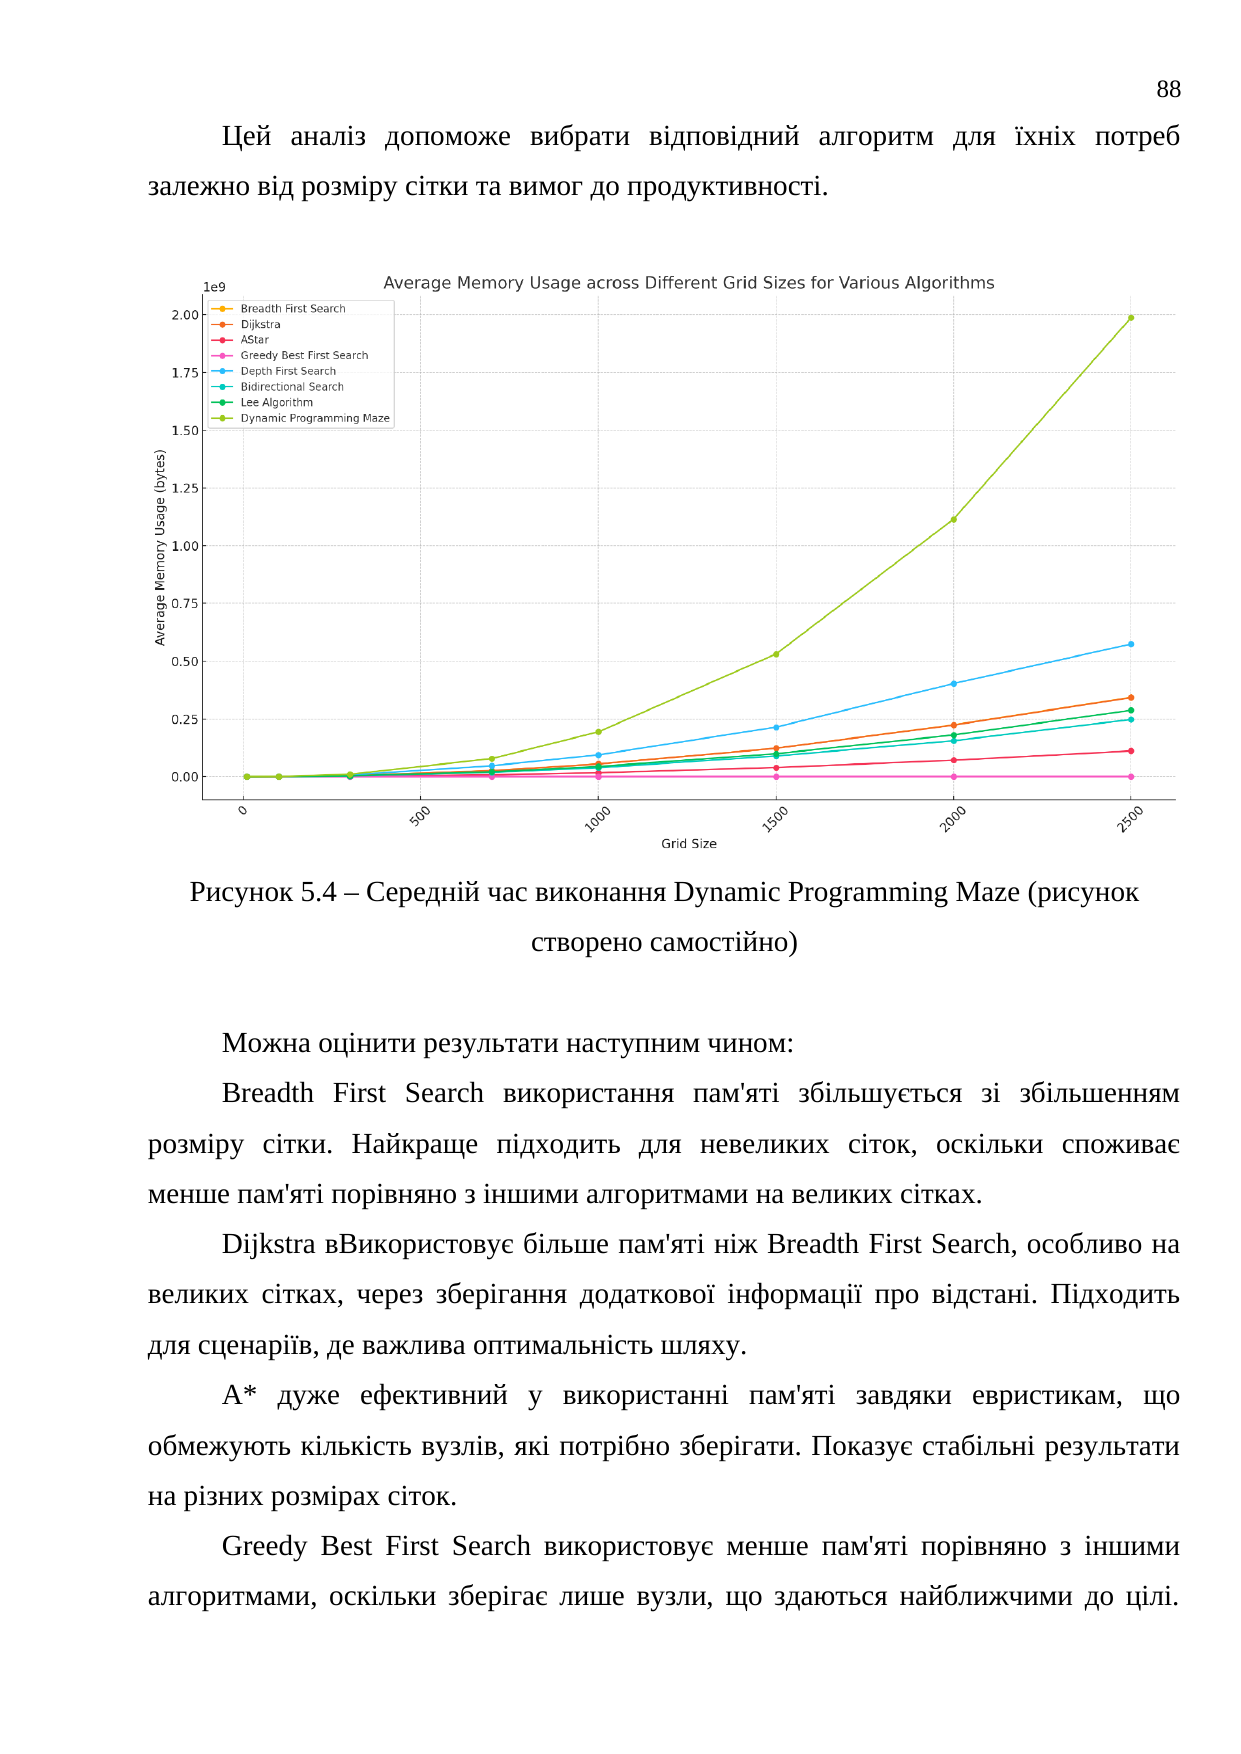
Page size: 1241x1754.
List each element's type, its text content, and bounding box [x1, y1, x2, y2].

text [148, 1528, 1181, 1612]
text Рисунок 5.4 – Середній час виконання Dynamic Programming Maze (рисунок створено самостійно) [148, 874, 1181, 958]
text Dijkstra вВикористовує більше пам'яті ніж Breadth First Search, особливо на великих сітках, через зберігання додаткової інформації про відстані. Підходить для сценаріїв, де важлива оптимальність шляху. [148, 1226, 1181, 1361]
text Breadth First Search використання пам'яті збільшується зі збільшенням розміру сітки. Найкраще підходить для невеликих сіток, оскільки споживає менше пам'яті порівняно з іншими алгоритмами на великих сітках. [148, 1075, 1181, 1209]
picture [147, 269, 1182, 858]
text Можна оцінити результати наступним чином: [148, 1025, 1181, 1059]
text A* дуже ефективний у використанні пам'яті завдяки евристикам, що обмежують кількість вузлів, які потрібно зберігати. Показує стабільні результати на різних розмірах сіток. [148, 1377, 1181, 1511]
text Цей аналіз допоможе вибрати відповідний алгоритм для їхніх потреб залежно від розміру сітки та вимог до продуктивності. [148, 118, 1181, 202]
